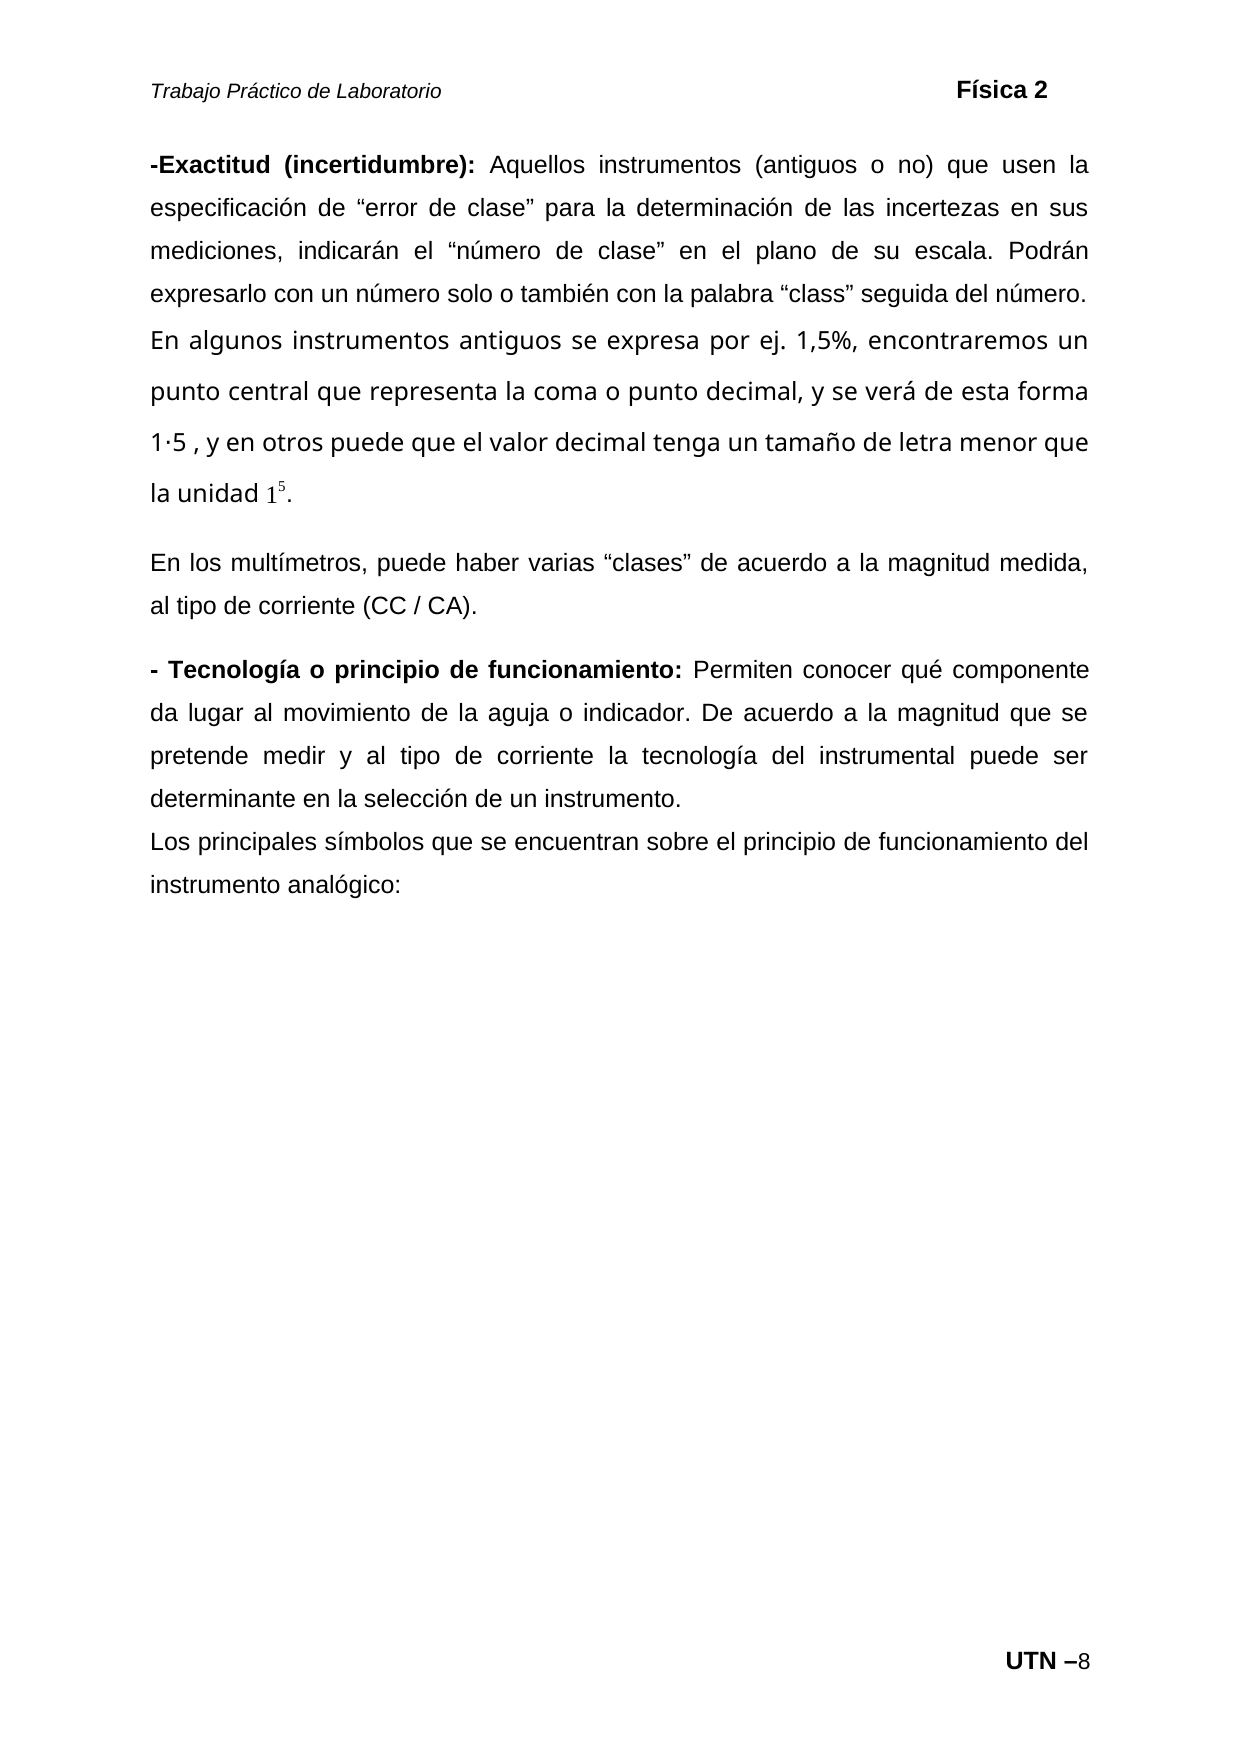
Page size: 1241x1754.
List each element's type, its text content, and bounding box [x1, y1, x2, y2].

text -Exactitud (incertidumbre): Aquellos instrumentos (antiguos o no) que usen la especificación de “error de clase” para la determinación de las incertezas en sus mediciones, indicarán el “número de clase” en el plano de su escala. Podrán expresarlo con un número solo o también con la palabra “class” seguida del número. [150, 150, 1090, 308]
text En algunos instrumentos antiguos se expresa por ej. 1,5%, encontraremos un punto central que representa la coma o punto decimal, y se verá de esta forma 1⋅5 , y en otros puede que el valor decimal tenga un tamaño de letra menor que la unidad . [150, 322, 1090, 510]
text En los multímetros, puede haber varias “clases” de acuerdo a la magnitud medida, al tipo de corriente (CC / CA). [150, 547, 1090, 619]
text - Tecnología o principio de funcionamiento: Permiten conocer qué componente da lugar al movimiento de la aguja o indicador. De acuerdo a la magnitud que se pretende medir y al tipo de corriente la tecnología del instrumental puede ser determinante en la selección de un instrumento. [150, 654, 1090, 813]
text Los principales símbolos que se encuentran sobre el principio de funcionamiento del instrumento analógico: [150, 827, 1090, 899]
